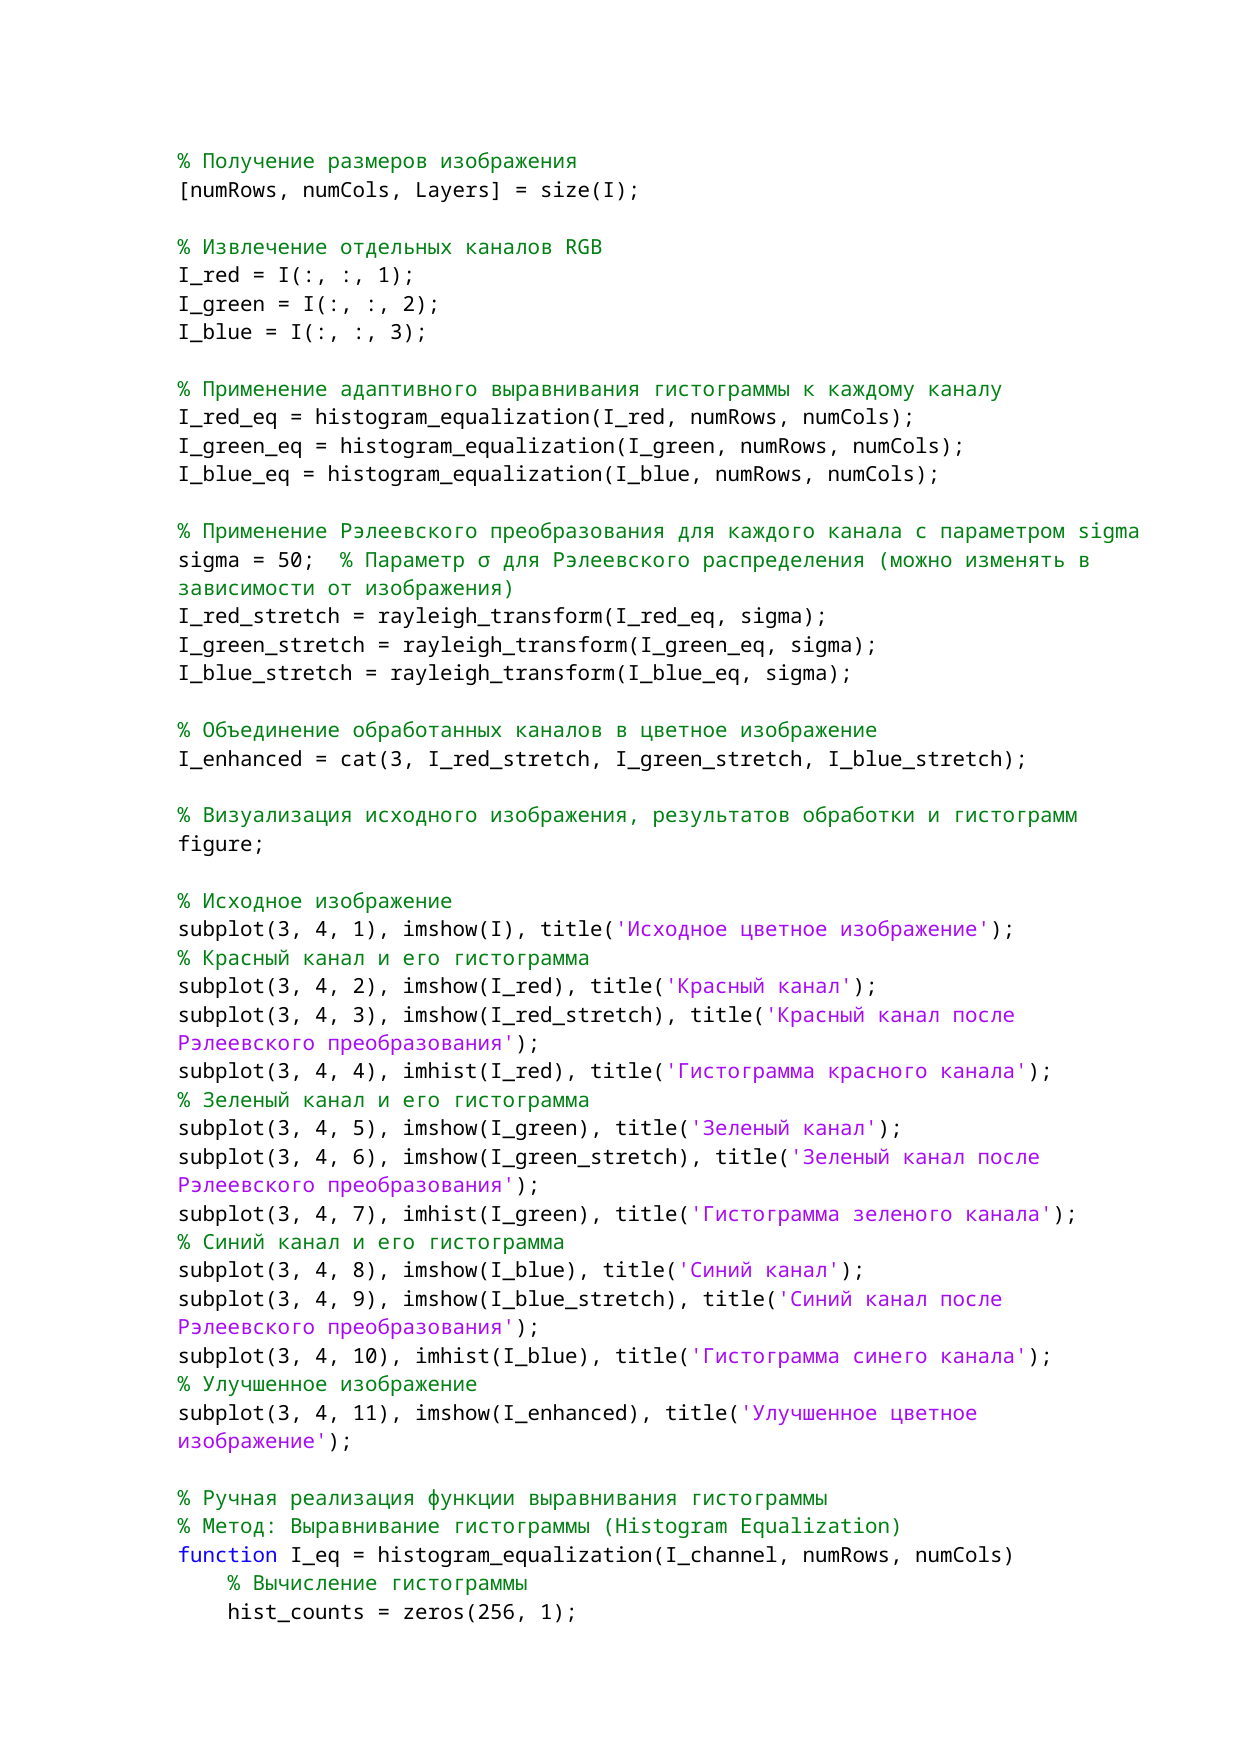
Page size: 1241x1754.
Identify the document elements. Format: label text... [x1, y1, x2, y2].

text I_red = I(:, :, 1); [177, 260, 1152, 289]
text % Зеленый канал и его гистограмма [177, 1085, 1152, 1113]
text % Применение Рэлеевского преобразования для каждого канала с параметром sigma [177, 516, 1152, 545]
text function I_eq = histogram_equalization(I_channel, numRows, numCols) [177, 1540, 1152, 1568]
text hist_counts = zeros(256, 1); [177, 1597, 1152, 1625]
text subplot(3, 4, 4), imhist(I_red), title('Гистограмма красного канала'); [177, 1057, 1152, 1085]
text I_enhanced = cat(3, I_red_stretch, I_green_stretch, I_blue_stretch); [177, 744, 1152, 772]
text sigma = 50; % Параметр σ для Рэлеевского распределения (можно изменять в зависимости от изображения) [177, 545, 1152, 602]
text subplot(3, 4, 6), imshow(I_green_stretch), title('Зеленый канал после Рэлеевского преобразования'); [177, 1142, 1152, 1199]
text subplot(3, 4, 3), imshow(I_red_stretch), title('Красный канал после Рэлеевского преобразования'); [177, 1000, 1152, 1057]
text subplot(3, 4, 1), imshow(I), title('Исходное цветное изображение'); [177, 914, 1152, 943]
text % Метод: Выравнивание гистограммы (Histogram Equalization) [177, 1512, 1152, 1540]
text % Объединение обработанных каналов в цветное изображение [177, 715, 1152, 744]
text % Получение размеров изображения [177, 147, 1152, 175]
text [numRows, numCols, Layers] = size(I); [177, 175, 1152, 203]
text subplot(3, 4, 2), imshow(I_red), title('Красный канал'); [177, 971, 1152, 1000]
text I_blue_stretch = rayleigh_transform(I_blue_eq, sigma); [177, 658, 1152, 687]
text subplot(3, 4, 7), imhist(I_green), title('Гистограмма зеленого канала'); [177, 1199, 1152, 1227]
text subplot(3, 4, 11), imshow(I_enhanced), title('Улучшенное цветное изображение'); [177, 1398, 1152, 1455]
text % Улучшенное изображение [177, 1369, 1152, 1398]
text I_green_eq = histogram_equalization(I_green, numRows, numCols); [177, 431, 1152, 459]
text % Синий канал и его гистограмма [177, 1227, 1152, 1256]
text I_blue = I(:, :, 3); [177, 317, 1152, 346]
text % Вычисление гистограммы [177, 1568, 1152, 1597]
text I_blue_eq = histogram_equalization(I_blue, numRows, numCols); [177, 459, 1152, 488]
text I_red_stretch = rayleigh_transform(I_red_eq, sigma); [177, 602, 1152, 630]
text I_red_eq = histogram_equalization(I_red, numRows, numCols); [177, 402, 1152, 431]
text % Ручная реализация функции выравнивания гистограммы [177, 1483, 1152, 1512]
text % Извлечение отдельных каналов RGB [177, 232, 1152, 260]
text subplot(3, 4, 5), imshow(I_green), title('Зеленый канал'); [177, 1113, 1152, 1142]
text % Применение адаптивного выравнивания гистограммы к каждому каналу [177, 374, 1152, 402]
text subplot(3, 4, 8), imshow(I_blue), title('Синий канал'); [177, 1256, 1152, 1284]
text subplot(3, 4, 9), imshow(I_blue_stretch), title('Синий канал после Рэлеевского преобразования'); [177, 1284, 1152, 1341]
text I_green_stretch = rayleigh_transform(I_green_eq, sigma); [177, 630, 1152, 658]
text subplot(3, 4, 10), imhist(I_blue), title('Гистограмма синего канала'); [177, 1341, 1152, 1369]
text % Красный канал и его гистограмма [177, 943, 1152, 971]
text figure; [177, 829, 1152, 857]
text I_green = I(:, :, 2); [177, 289, 1152, 317]
text % Визуализация исходного изображения, результатов обработки и гистограмм [177, 801, 1152, 829]
text % Исходное изображение [177, 886, 1152, 914]
